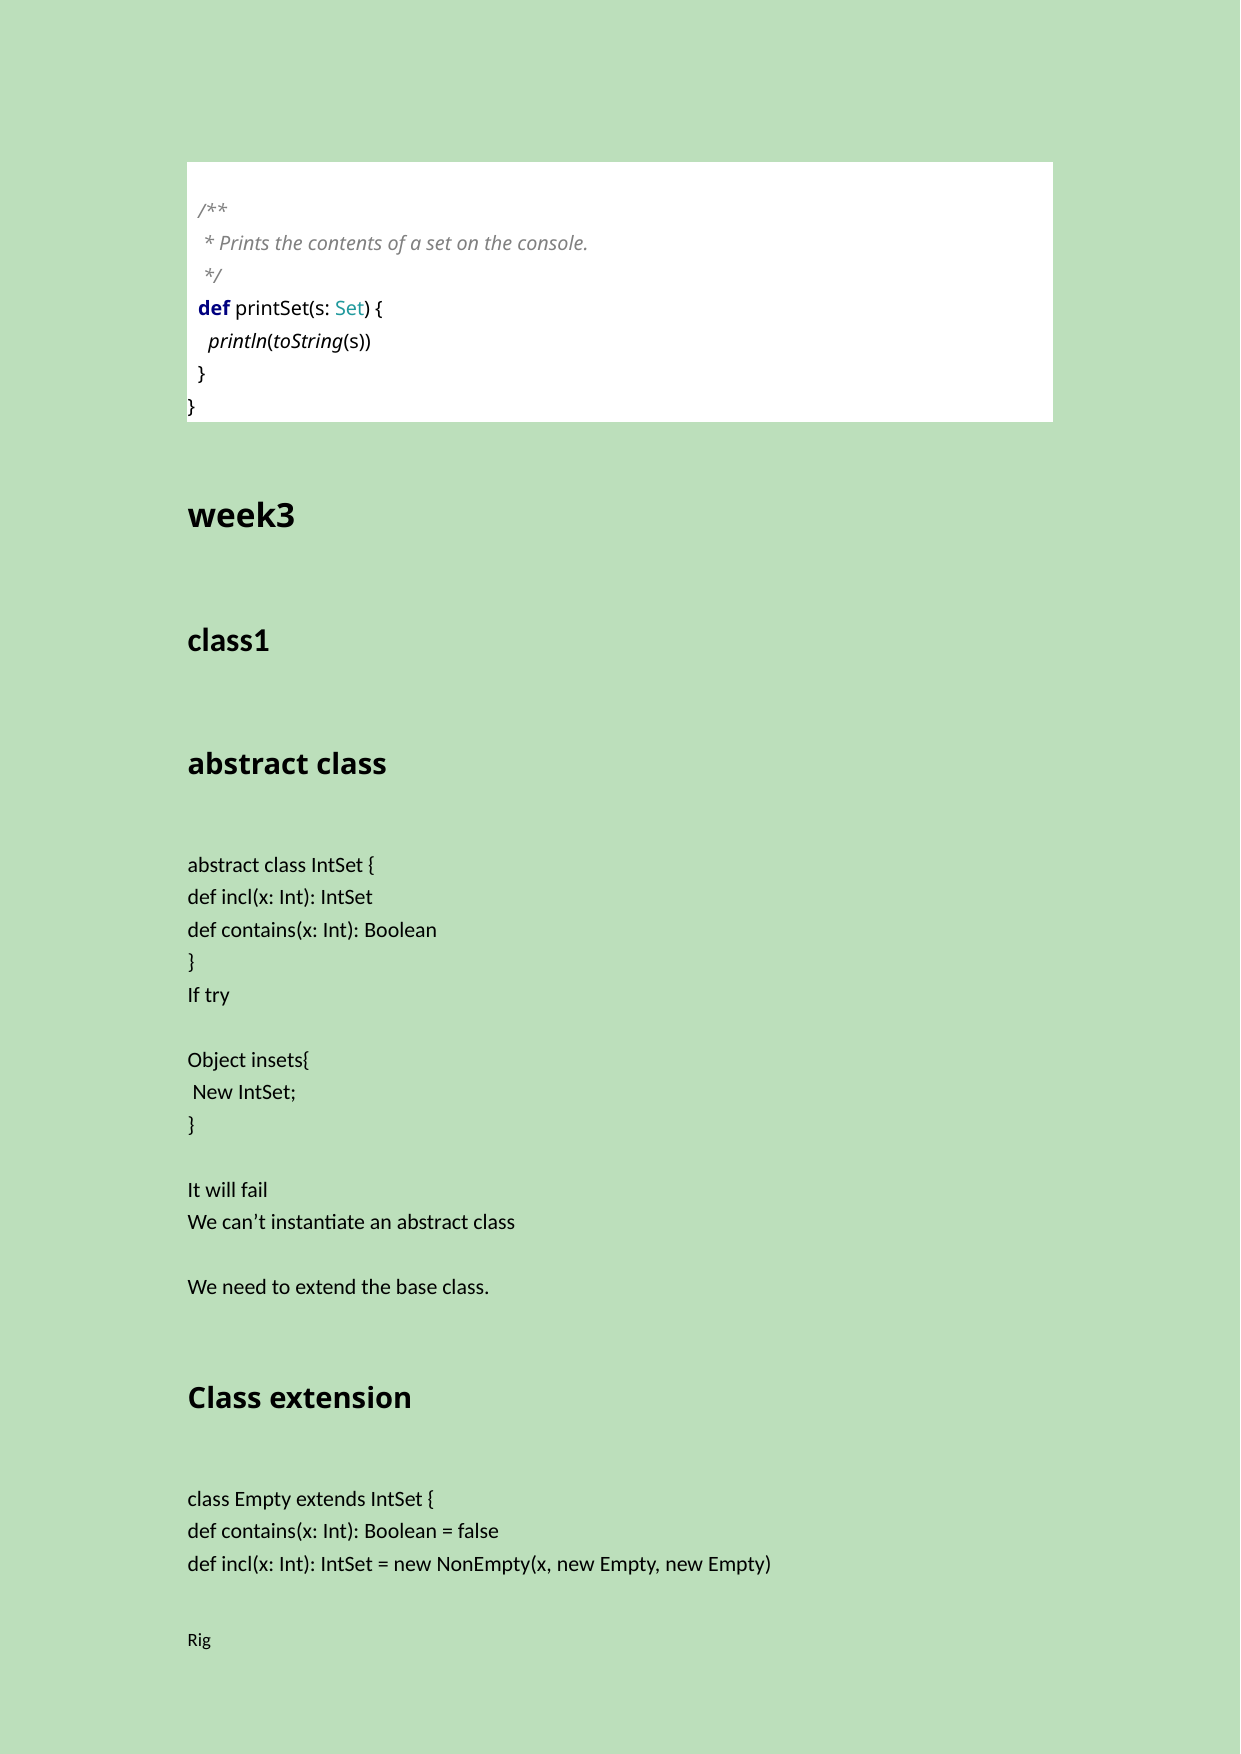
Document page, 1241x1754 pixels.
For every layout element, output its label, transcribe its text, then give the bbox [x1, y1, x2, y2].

subtitle abstract class [187, 731, 1053, 796]
subtitle class1 [187, 607, 1053, 672]
text } [187, 946, 1053, 978]
subtitle Class extension [187, 1365, 1053, 1430]
text Object insets{ [187, 1043, 1053, 1076]
text def incl(x: Int): IntSet [187, 881, 1053, 913]
text def incl(x: Int): IntSet = new NonEmpty(x, new Empty, new Empty) [187, 1547, 1053, 1579]
text We need to extend the base class. [187, 1271, 1053, 1303]
subtitle week3 [187, 482, 1053, 547]
text def contains(x: Int): Boolean = false [187, 1514, 1053, 1547]
text class Empty extends IntSet { [187, 1482, 1053, 1514]
text abstract class IntSet { [187, 848, 1053, 881]
text New IntSet; [187, 1076, 1053, 1108]
text If try [187, 978, 1053, 1011]
text We can’t instantiate an abstract class [187, 1206, 1053, 1238]
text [187, 162, 1053, 422]
text It will fail [187, 1173, 1053, 1206]
text def contains(x: Int): Boolean [187, 913, 1053, 946]
text } [187, 1108, 1053, 1141]
